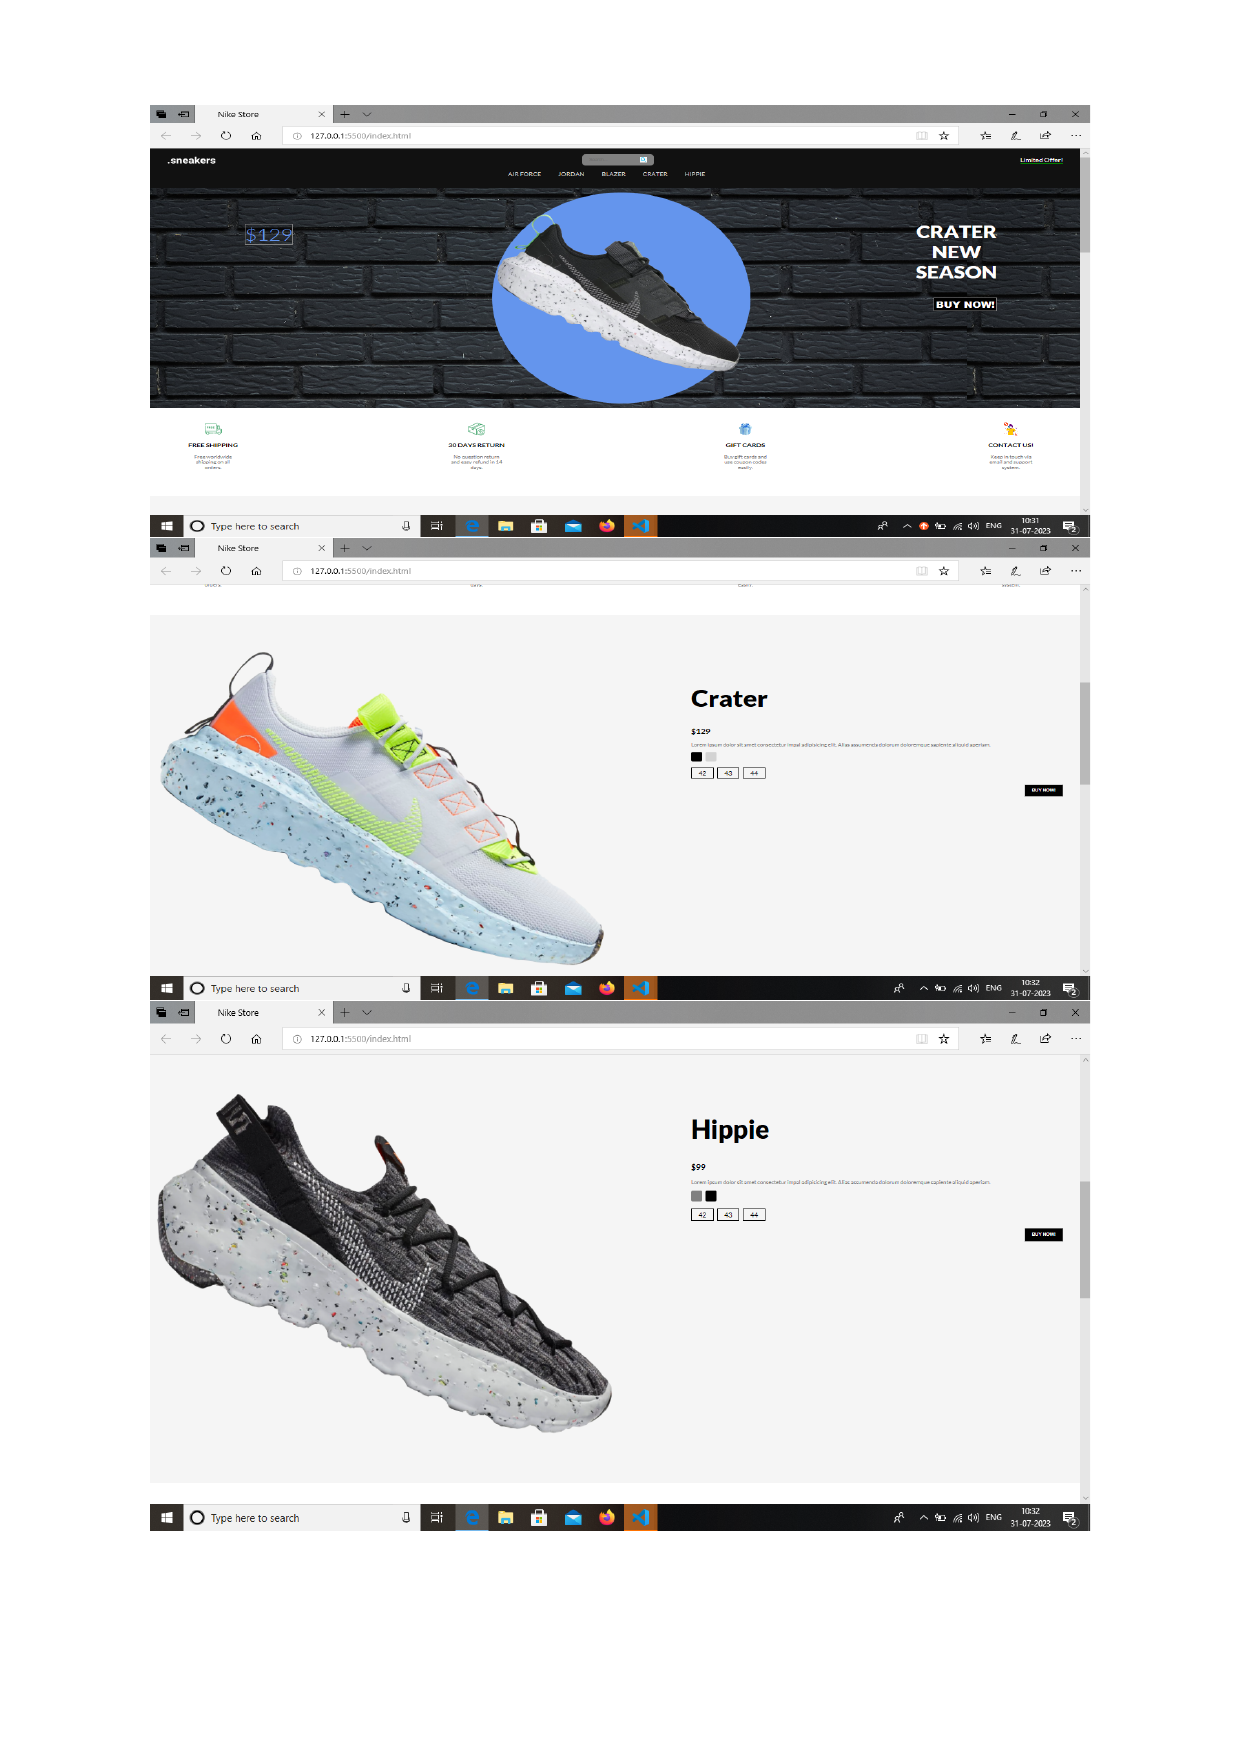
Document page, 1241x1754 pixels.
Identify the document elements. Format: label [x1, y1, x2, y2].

picture [150, 1001, 1091, 1531]
picture [150, 105, 1091, 537]
picture [150, 538, 1091, 1000]
